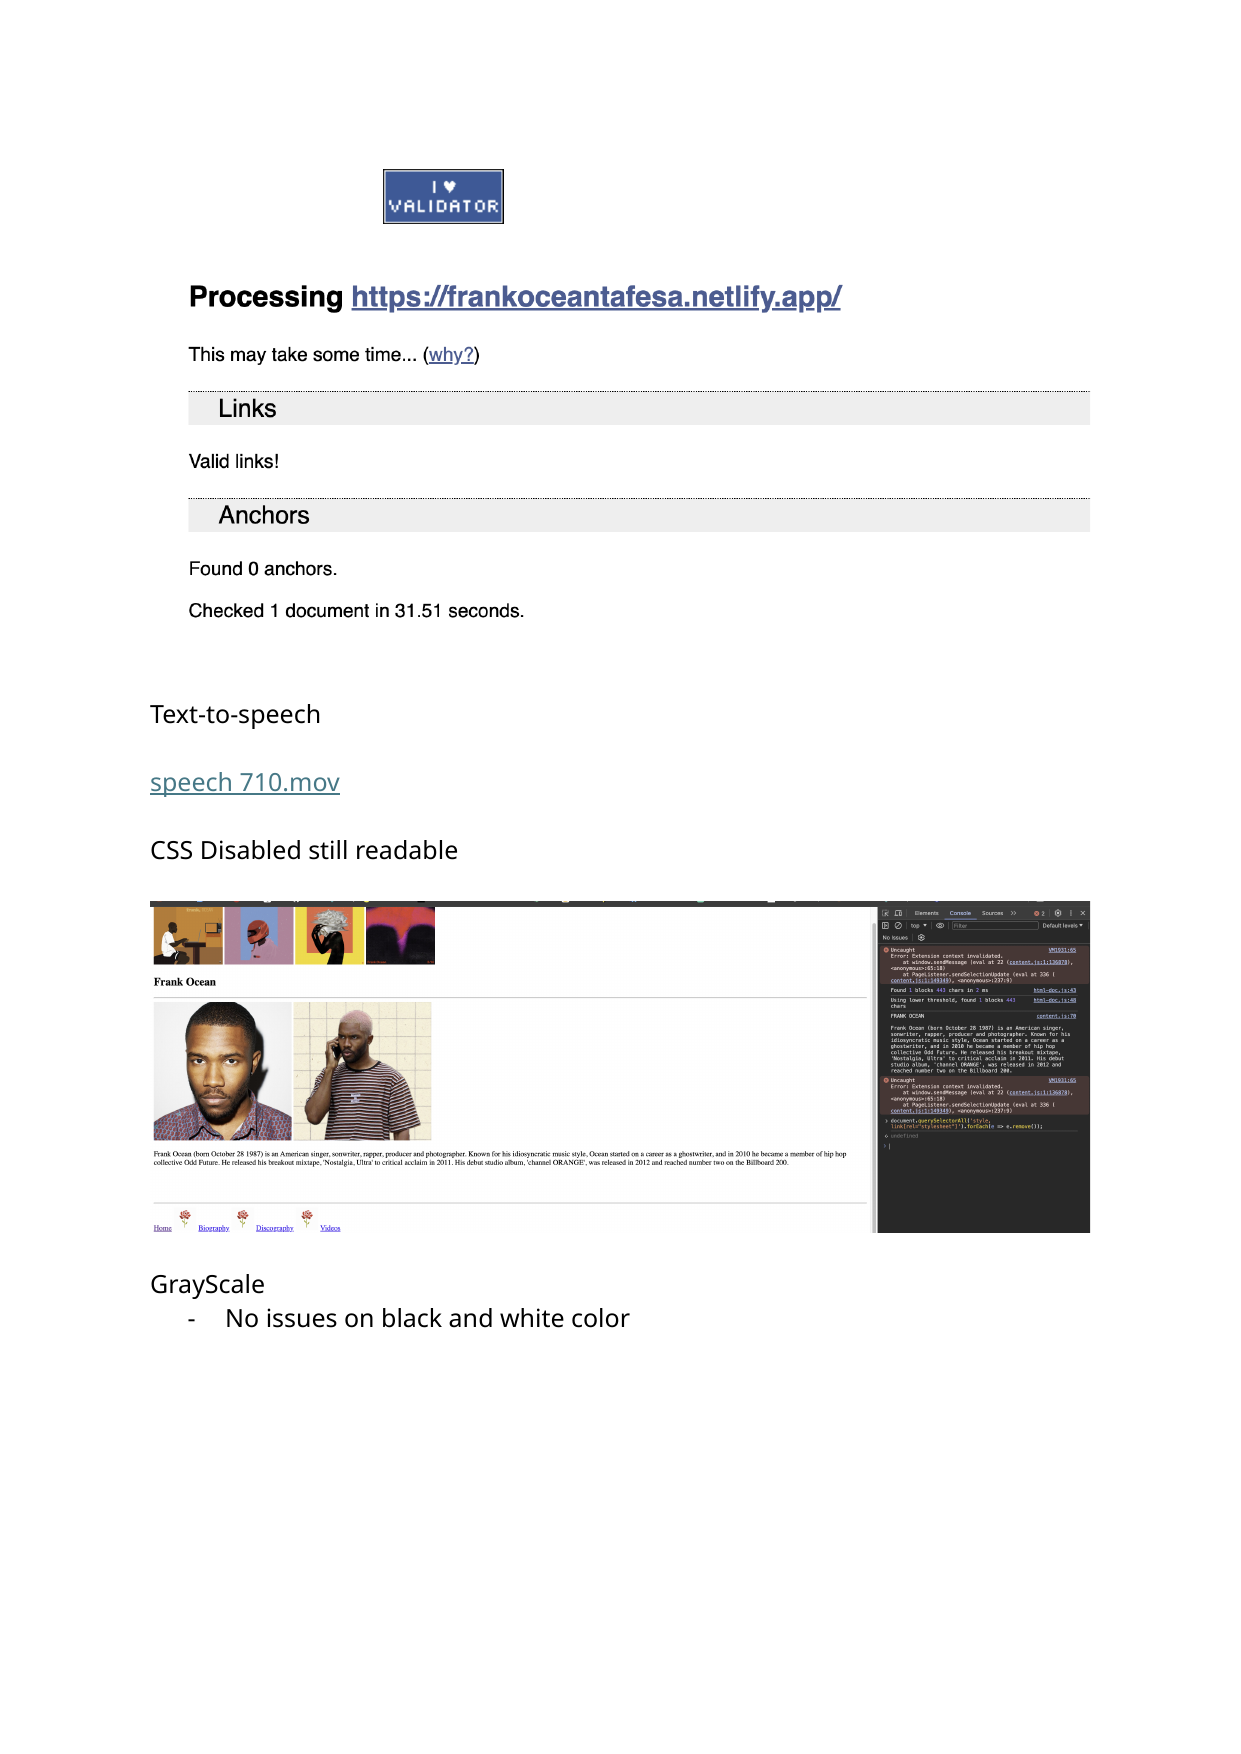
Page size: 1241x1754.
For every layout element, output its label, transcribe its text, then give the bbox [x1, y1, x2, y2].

text Text-to-speech [150, 697, 1090, 731]
picture [150, 901, 1091, 1233]
picture [150, 150, 1091, 629]
list No issues on black and white color [187, 1301, 1090, 1334]
text CSS Disabled still readable [150, 833, 1090, 867]
text GrayScale [150, 1266, 1090, 1301]
text speech 710.mov [150, 765, 1090, 799]
